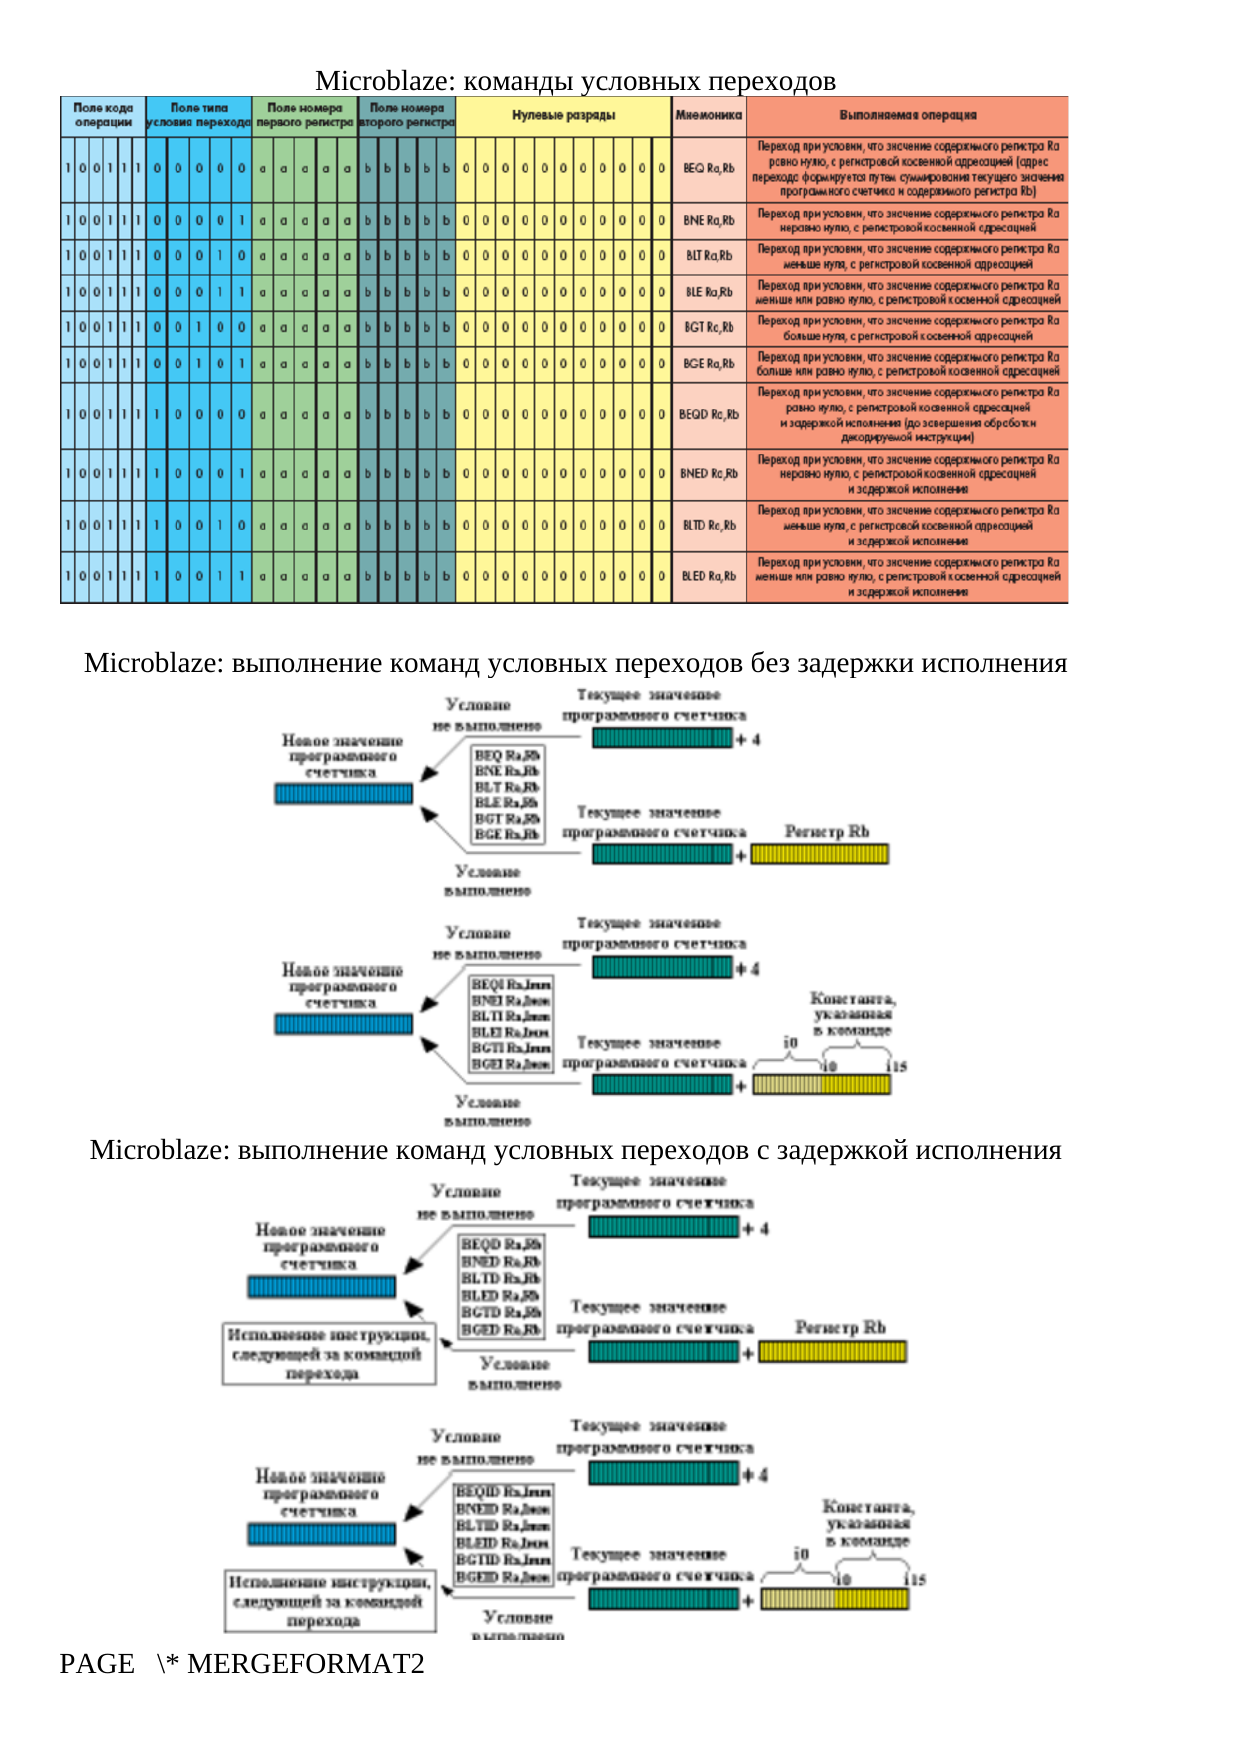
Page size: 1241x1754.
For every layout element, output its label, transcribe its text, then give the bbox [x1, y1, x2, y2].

text Microblaze: команды условных переходов [59, 59, 1092, 97]
text Microblaze: выполнение команд условных переходов с задержкой исполнения [59, 1128, 1092, 1166]
text Microblaze: выполнение команд условных переходов без задержки исполнения [59, 641, 1092, 678]
picture [217, 678, 935, 1129]
picture [59, 96, 1069, 604]
picture [216, 1166, 936, 1640]
